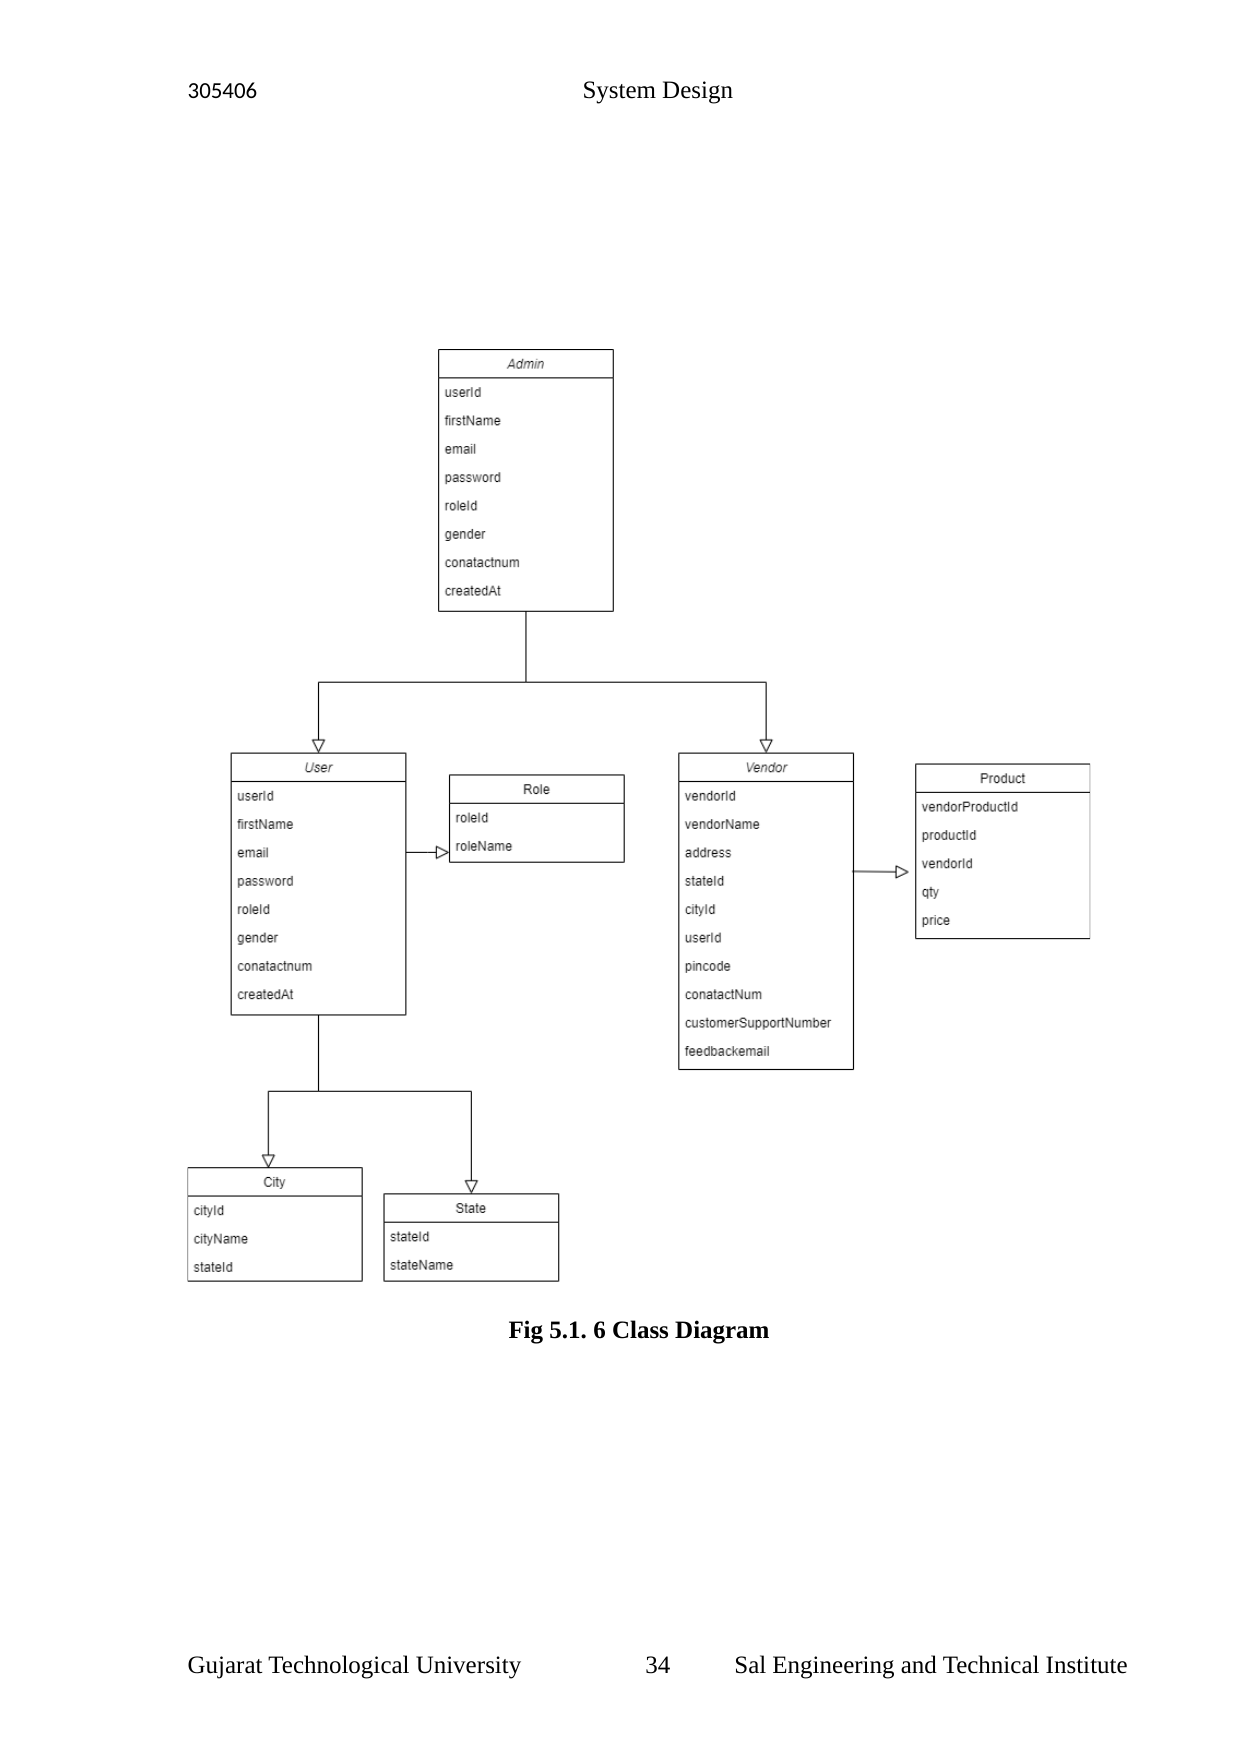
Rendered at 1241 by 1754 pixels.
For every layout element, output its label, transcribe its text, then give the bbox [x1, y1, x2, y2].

picture [187, 349, 1091, 1285]
